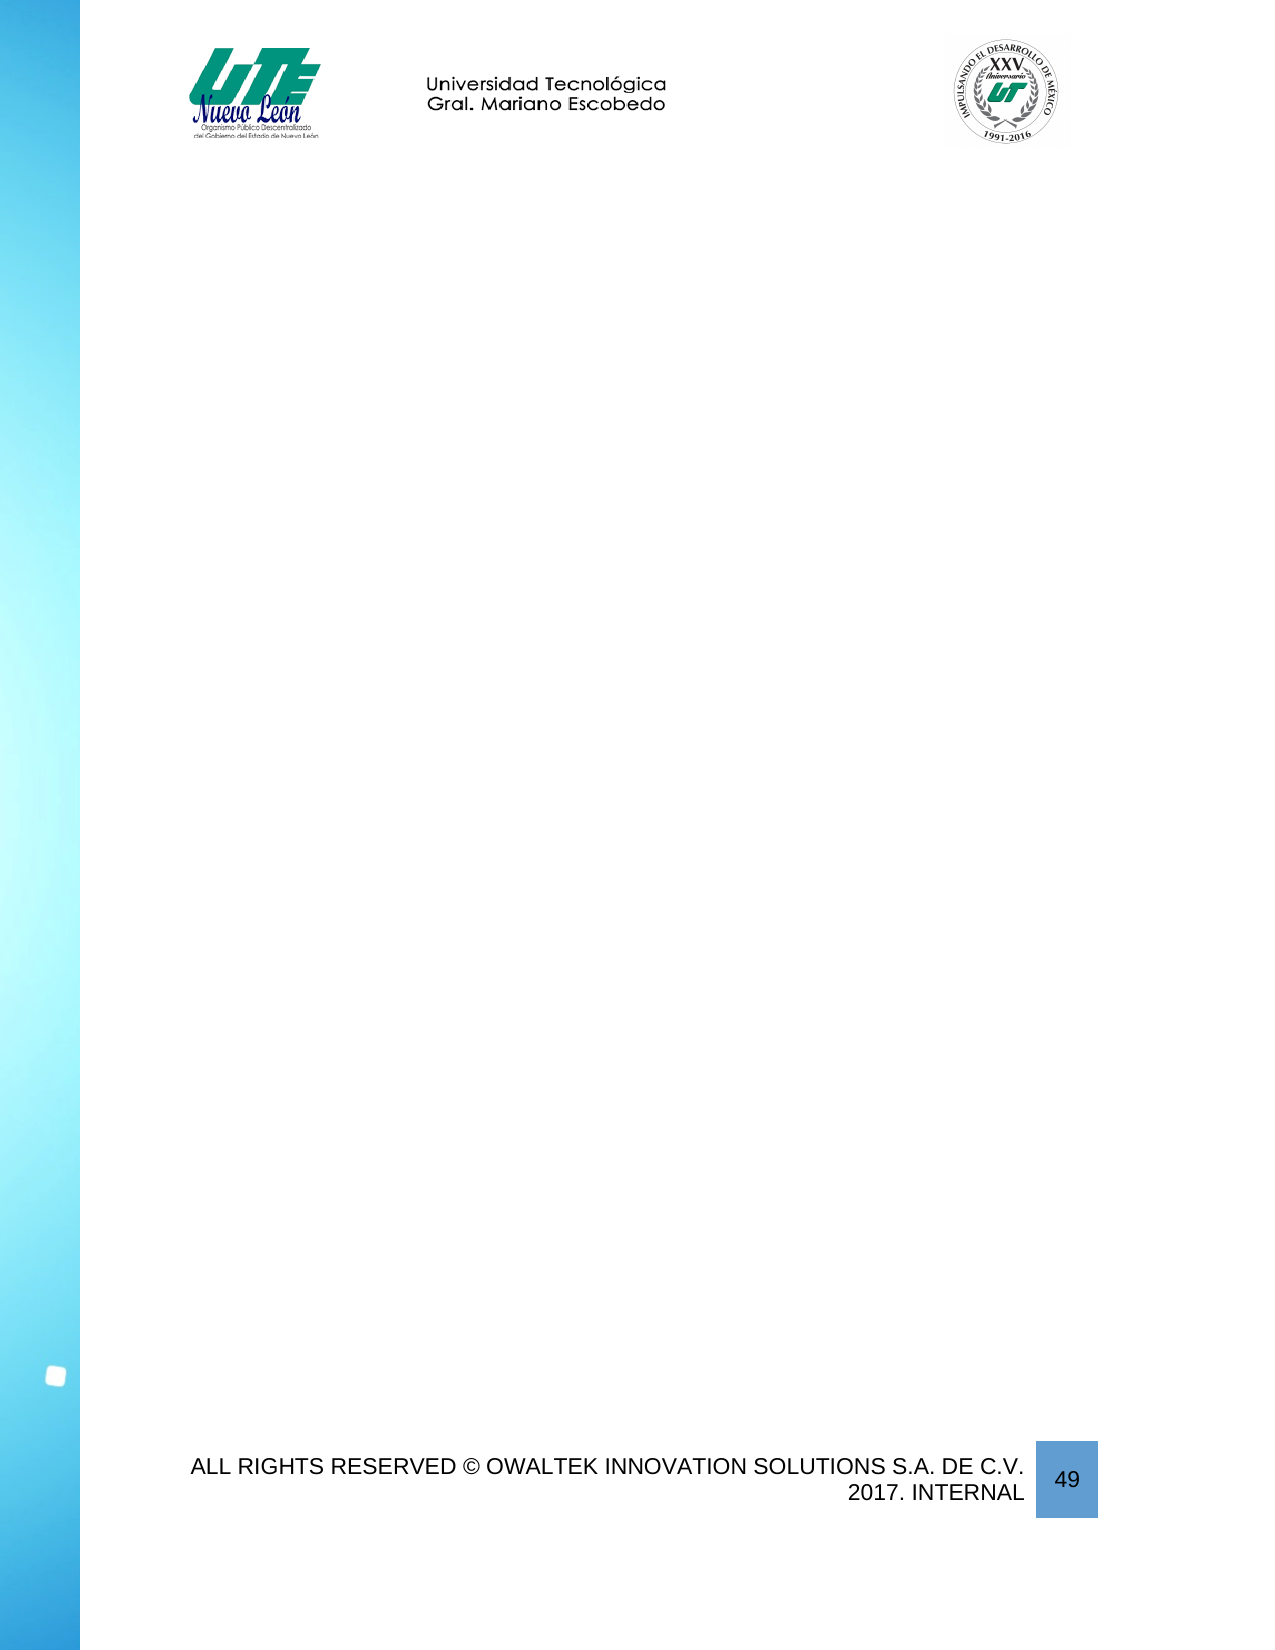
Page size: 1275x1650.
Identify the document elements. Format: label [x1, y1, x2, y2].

picture [945, 34, 1071, 148]
picture [177, 48, 775, 138]
picture [0, 0, 80, 1650]
